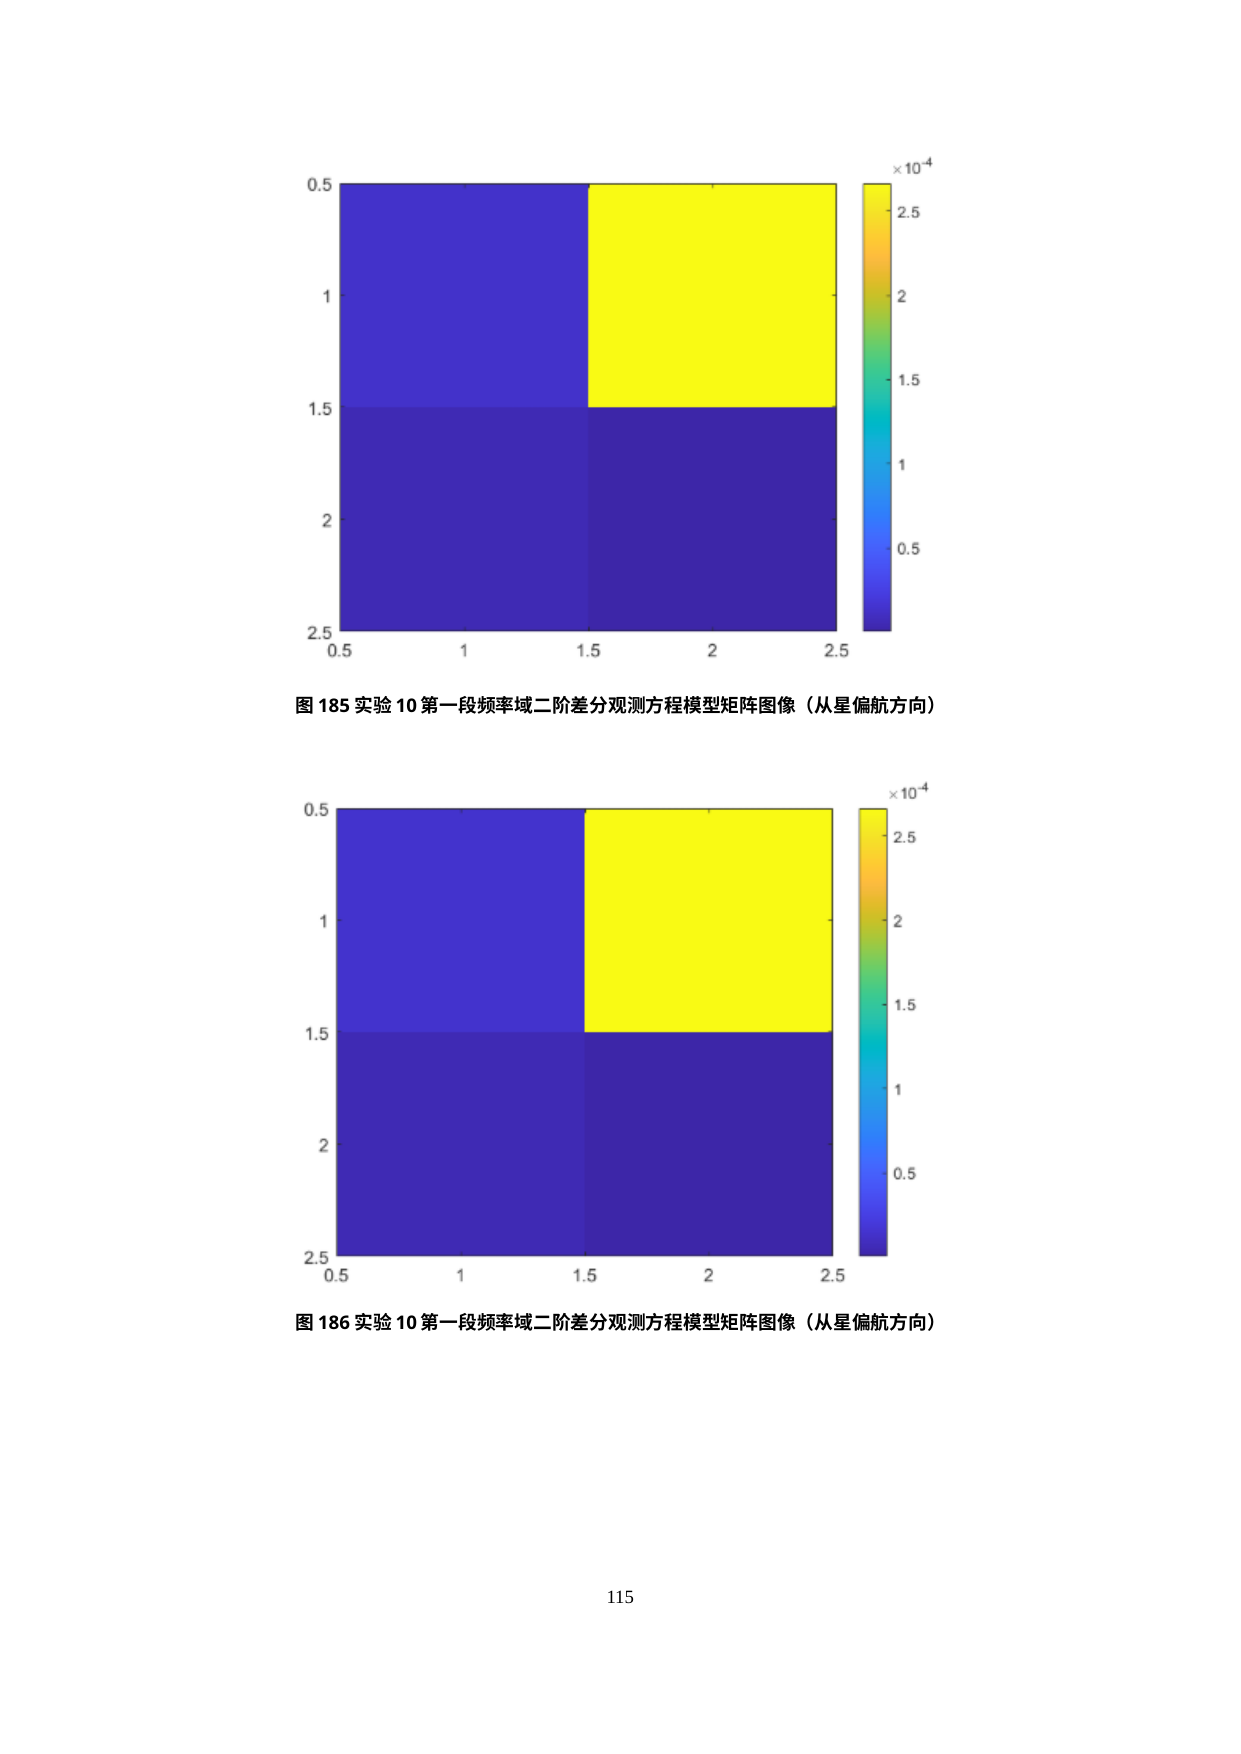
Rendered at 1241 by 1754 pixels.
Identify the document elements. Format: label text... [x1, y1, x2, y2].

text 图 185 实验10第一段频率域二阶差分观测方程模型矩阵图像（从星偏航方向） [187, 691, 1053, 718]
picture [294, 774, 946, 1294]
text 图 186 实验10第一段频率域二阶差分观测方程模型矩阵图像（从星偏航方向） [187, 1308, 1053, 1335]
picture [291, 150, 949, 677]
